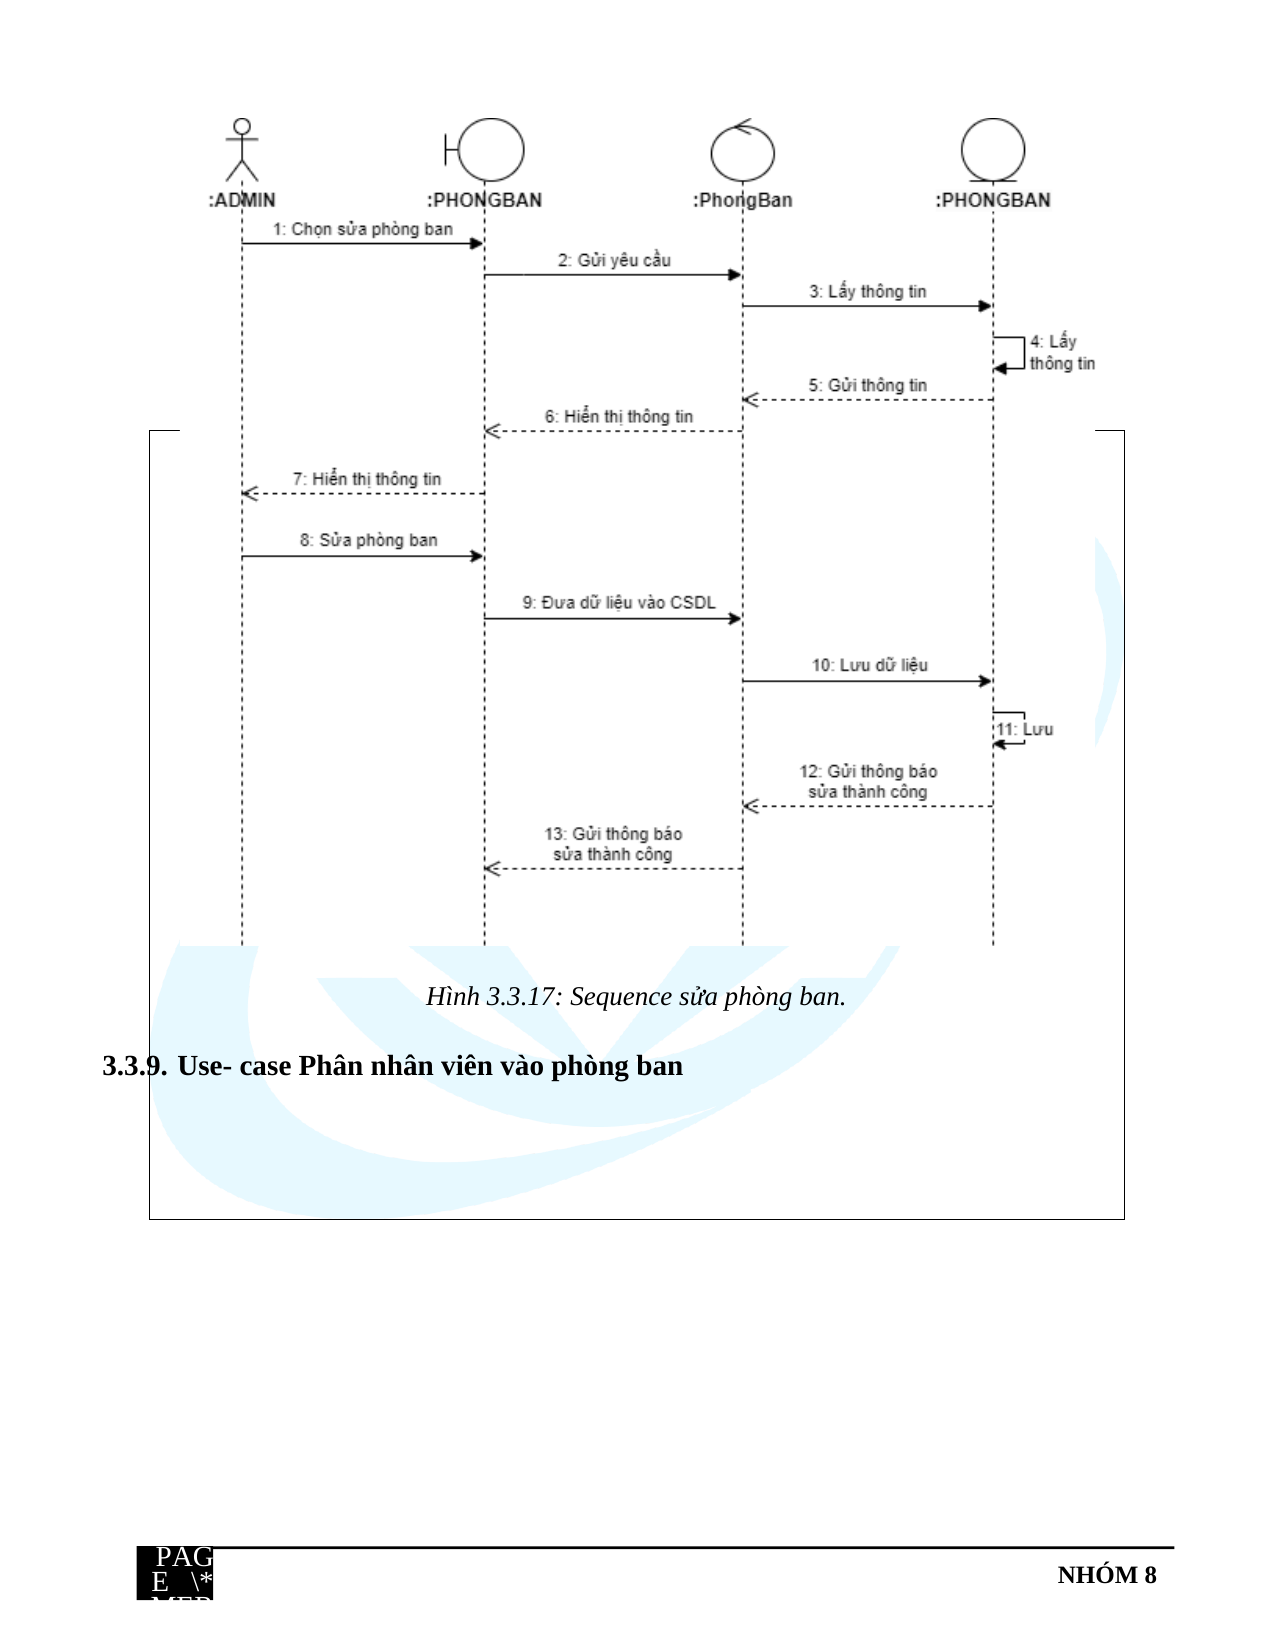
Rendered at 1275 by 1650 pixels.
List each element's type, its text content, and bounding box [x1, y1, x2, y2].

subtitle Use- case Phân nhân viên vào phòng ban [102, 1048, 1157, 1081]
text Hình 3.3.17: Sequence sửa phòng ban. [118, 980, 1157, 1012]
picture [179, 118, 1096, 946]
